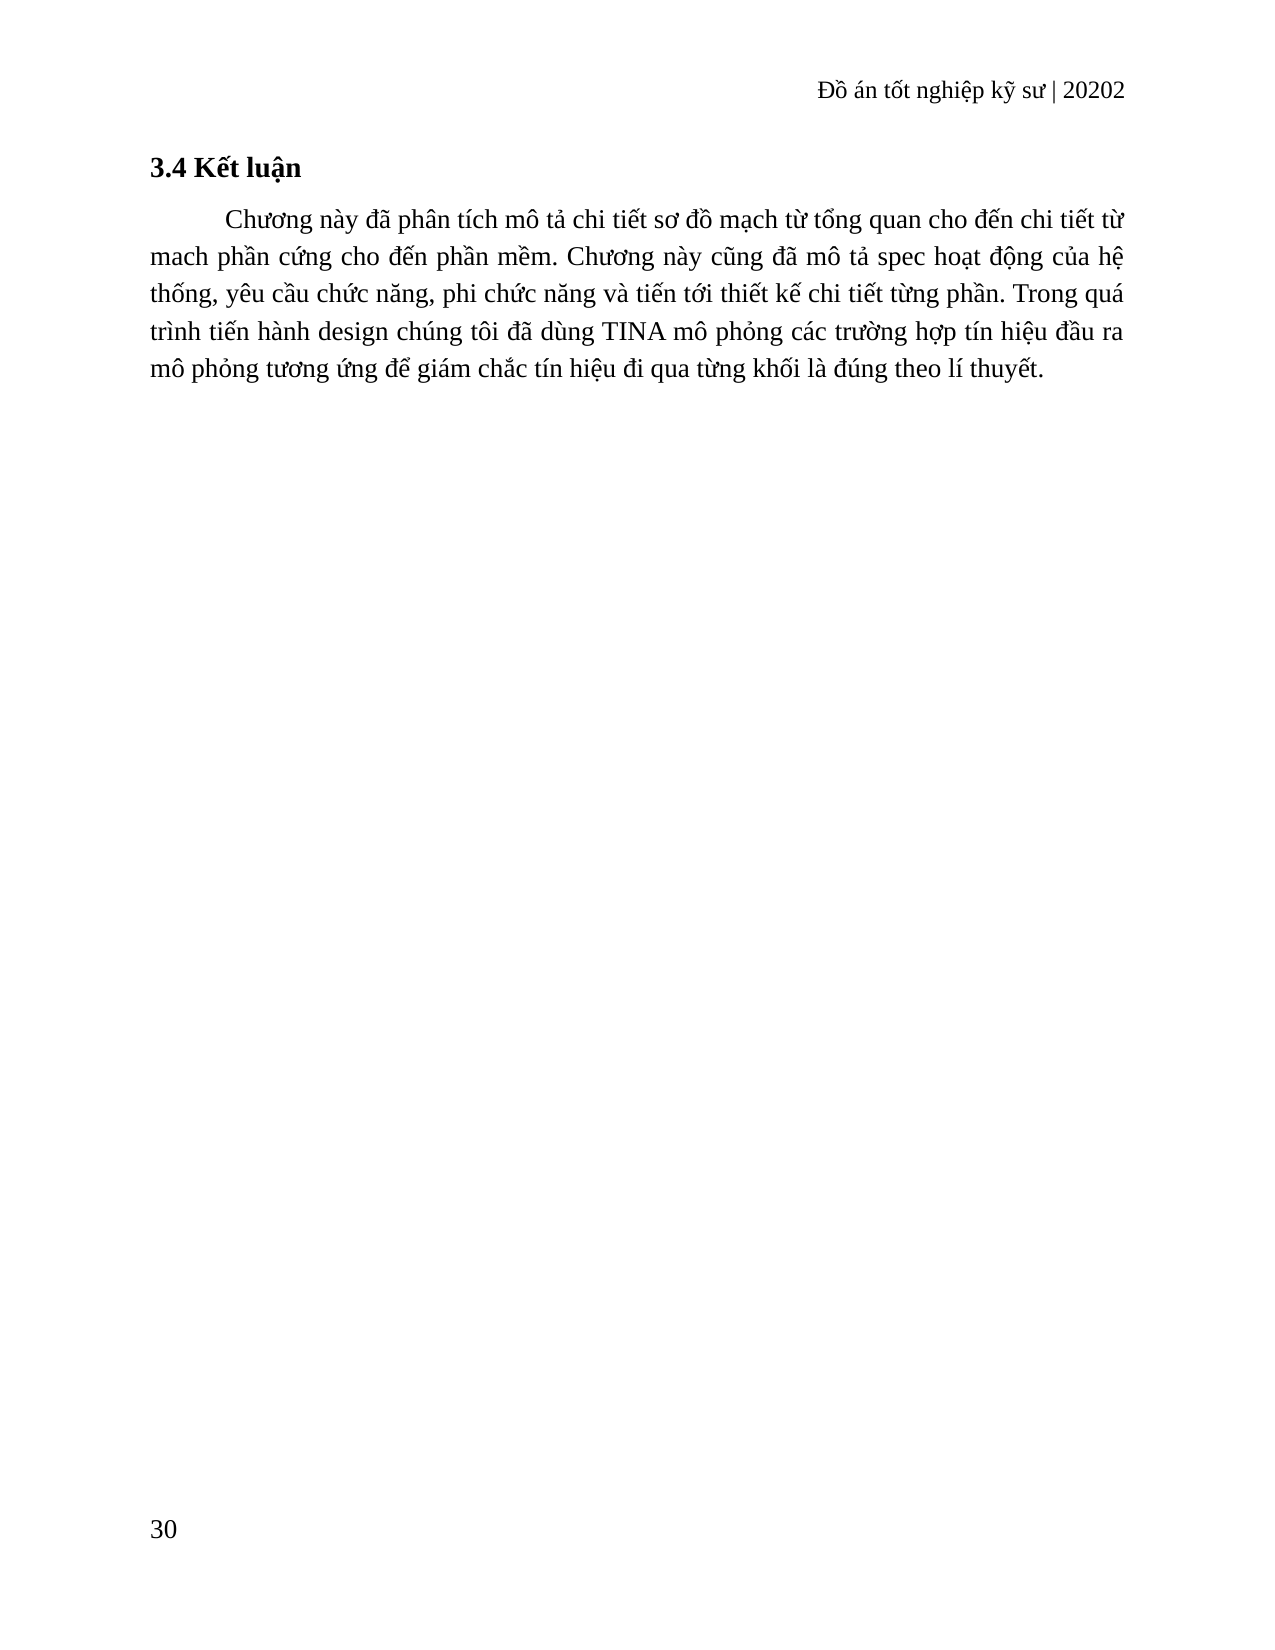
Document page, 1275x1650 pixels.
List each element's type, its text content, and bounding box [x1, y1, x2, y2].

text Chương này đã phân tích mô tả chi tiết sơ đồ mạch từ tổng quan cho đến chi tiết từ mach phần cứng cho đến phần mềm. Chương này cũng đã mô tả spec hoạt động của hệ thống, yêu cầu chức năng, phi chức năng và tiến tới thiết kế chi tiết từng phần. Trong quá trình tiến hành design chúng tôi đã dùng TINA mô phỏng các trường hợp tín hiệu đầu ra mô phỏng tương ứng để giám chắc tín hiệu đi qua từng khối là đúng theo lí thuyết. [150, 203, 1125, 383]
subtitle Kết luận [150, 150, 1125, 183]
